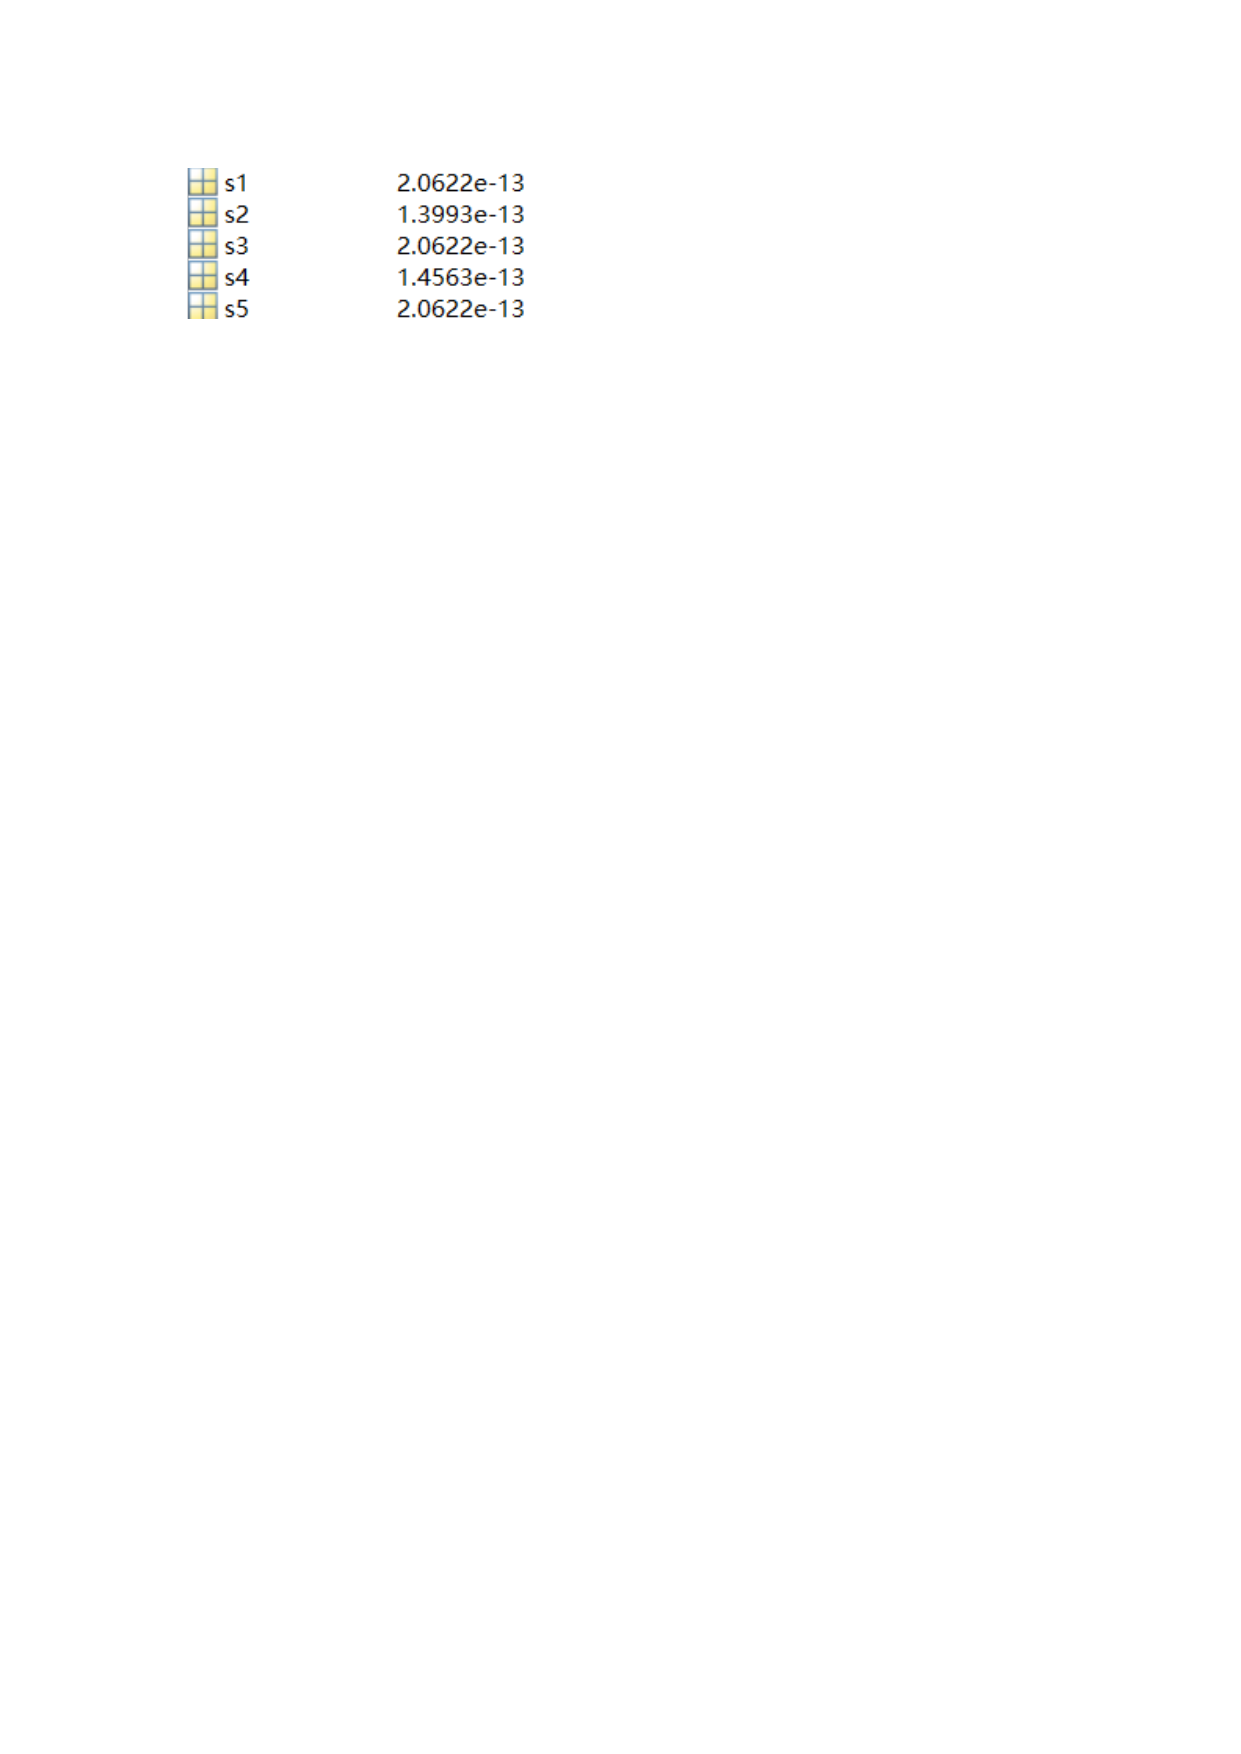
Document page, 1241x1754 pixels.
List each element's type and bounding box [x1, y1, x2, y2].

picture [187, 168, 585, 319]
